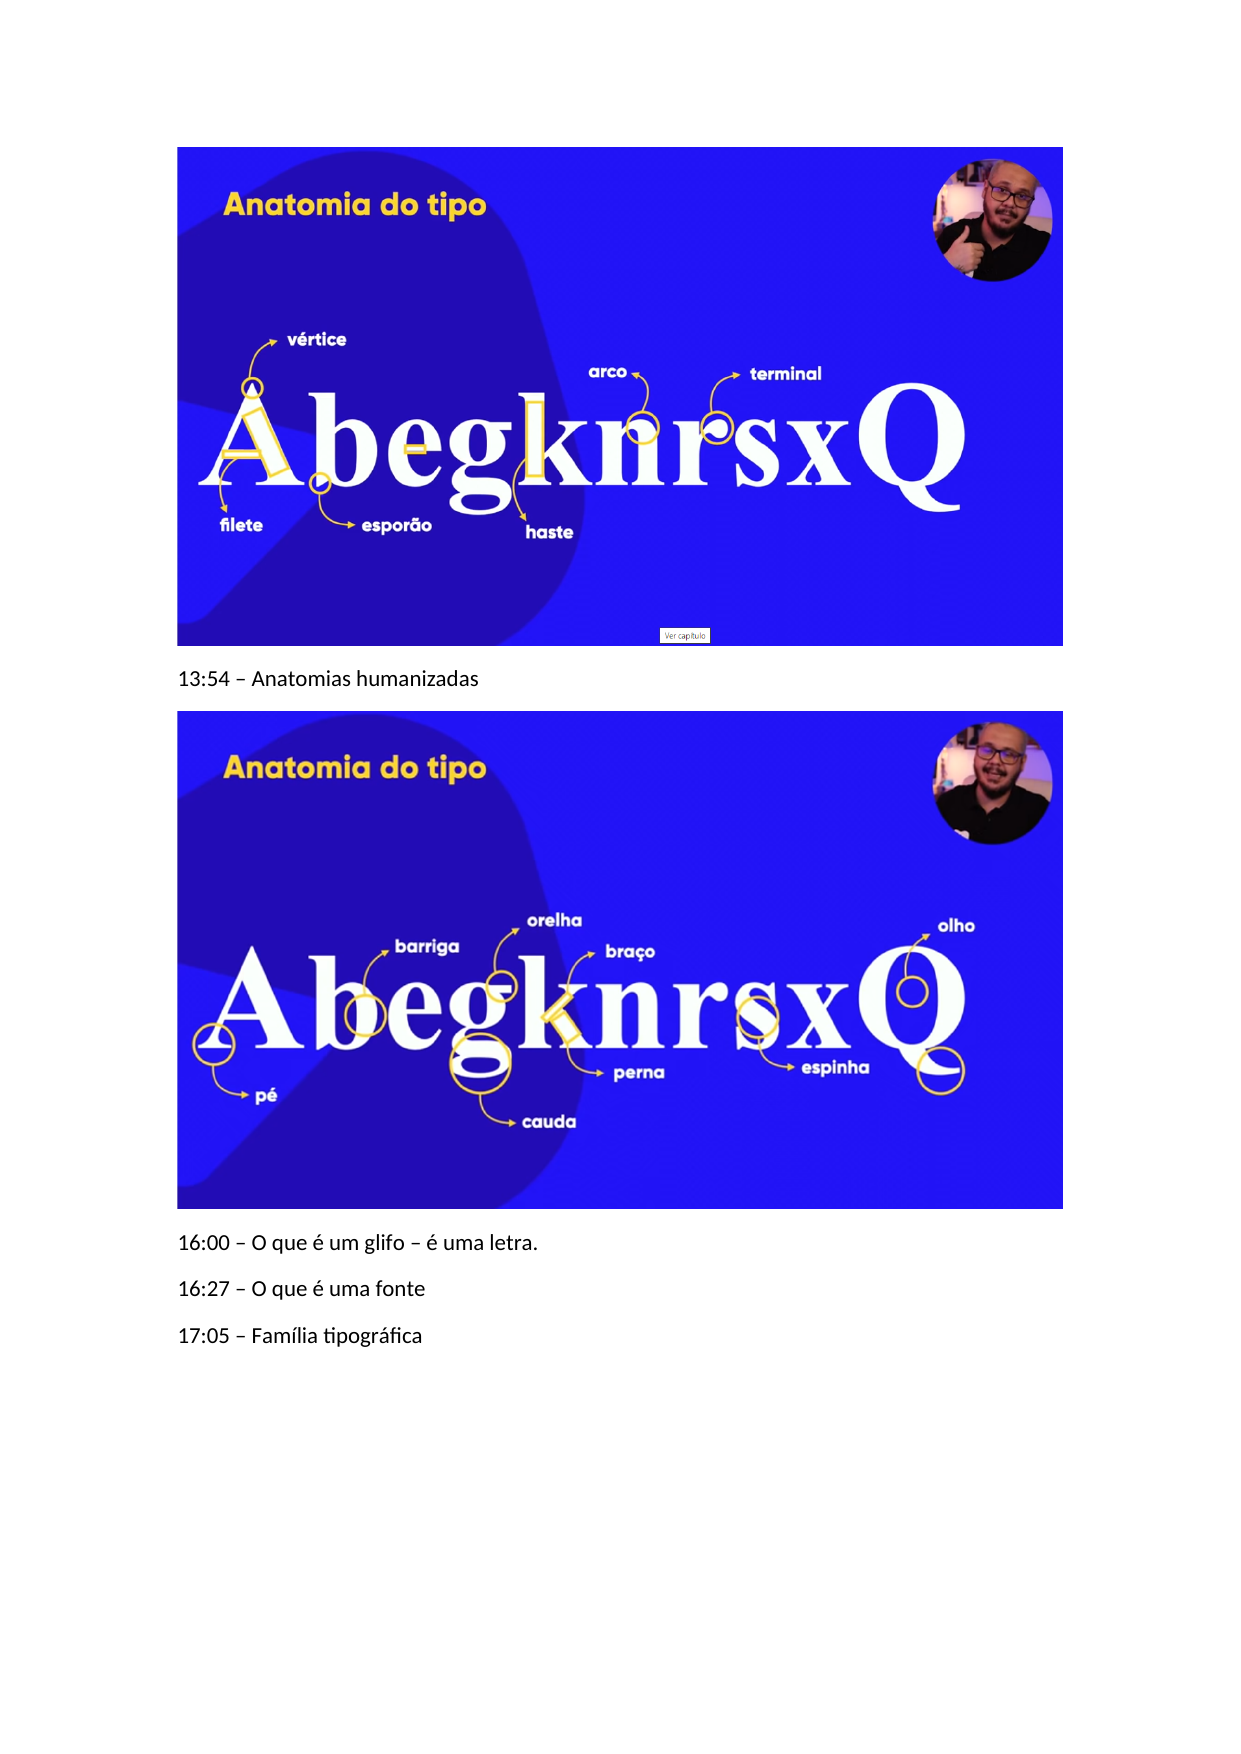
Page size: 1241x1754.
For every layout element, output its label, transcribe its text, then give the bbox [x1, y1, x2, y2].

text 13:54​ – Anatomias humanizadas [177, 664, 1063, 692]
text 16:00​ – O que é um glifo – é uma letra. [177, 1228, 1063, 1256]
picture [177, 147, 1063, 646]
picture [177, 711, 1063, 1209]
text 17:05​ – Família tipográfica [177, 1321, 1063, 1349]
text 16:27​ – O que é uma fonte [177, 1274, 1063, 1302]
